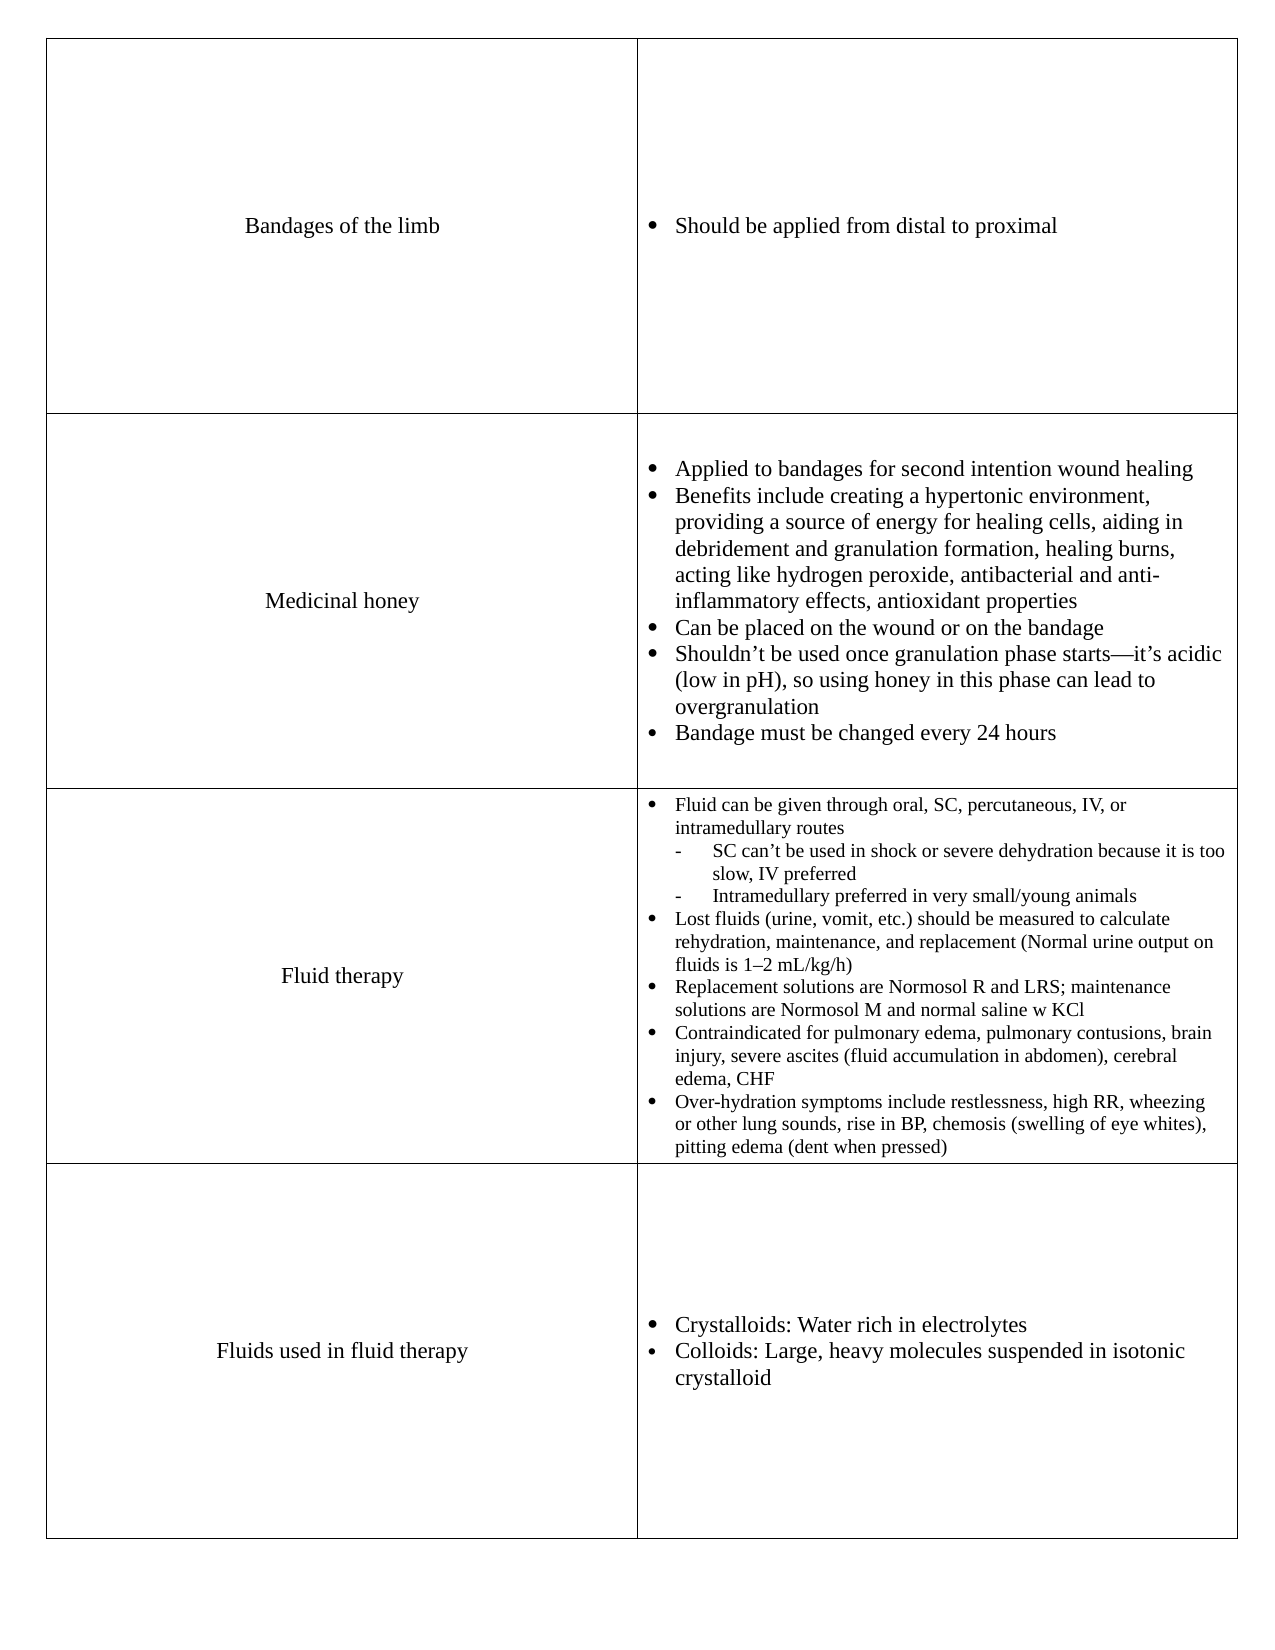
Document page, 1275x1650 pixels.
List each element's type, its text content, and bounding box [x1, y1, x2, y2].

table_cell Applied to bandages for second intention wound healing Benefits include creating a hypertonic environment, providing a source of energy for healing cells, aiding in debridement and granulation formation, healing burns, acting like hydrogen peroxide, antibacterial and anti-inflammatory effects, antioxidant properties Can be placed on the wound or on the bandage Shouldn’t be used once granulation phase starts—it’s acidic (low in pH), so using honey in this phase can lead to overgranulation Bandage must be changed every 24 hours [638, 414, 1237, 787]
table_cell Bandages of the limb [47, 39, 637, 412]
table_cell Fluid therapy [47, 789, 637, 1162]
table_cell Should be applied from distal to proximal [638, 39, 1237, 412]
table_cell Crystalloids: Water rich in electrolytes Colloids: Large, heavy molecules suspended in isotonic crystalloid [638, 1164, 1237, 1537]
table_cell Fluids used in fluid therapy [47, 1164, 637, 1537]
table_cell Fluid can be given through oral, SC, percutaneous, IV, or intramedullary routes SC can’t be used in shock or severe dehydration because it is too slow, IV preferred Intramedullary preferred in very small/young animals Lost fluids (urine, vomit, etc.) should be measured to calculate rehydration, maintenance, and replacement (Normal urine output on fluids is 1–2 mL/kg/h) Replacement solutions are Normosol R and LRS; maintenance solutions are Normosol M and normal saline w KCl Contraindicated for pulmonary edema, pulmonary contusions, brain injury, severe ascites (fluid accumulation in abdomen), cerebral edema, CHF Over-hydration symptoms include restlessness, high RR, wheezing or other lung sounds, rise in BP, chemosis (swelling of eye whites), pitting edema (dent when pressed) [638, 789, 1237, 1162]
table_cell Medicinal honey [47, 414, 637, 787]
